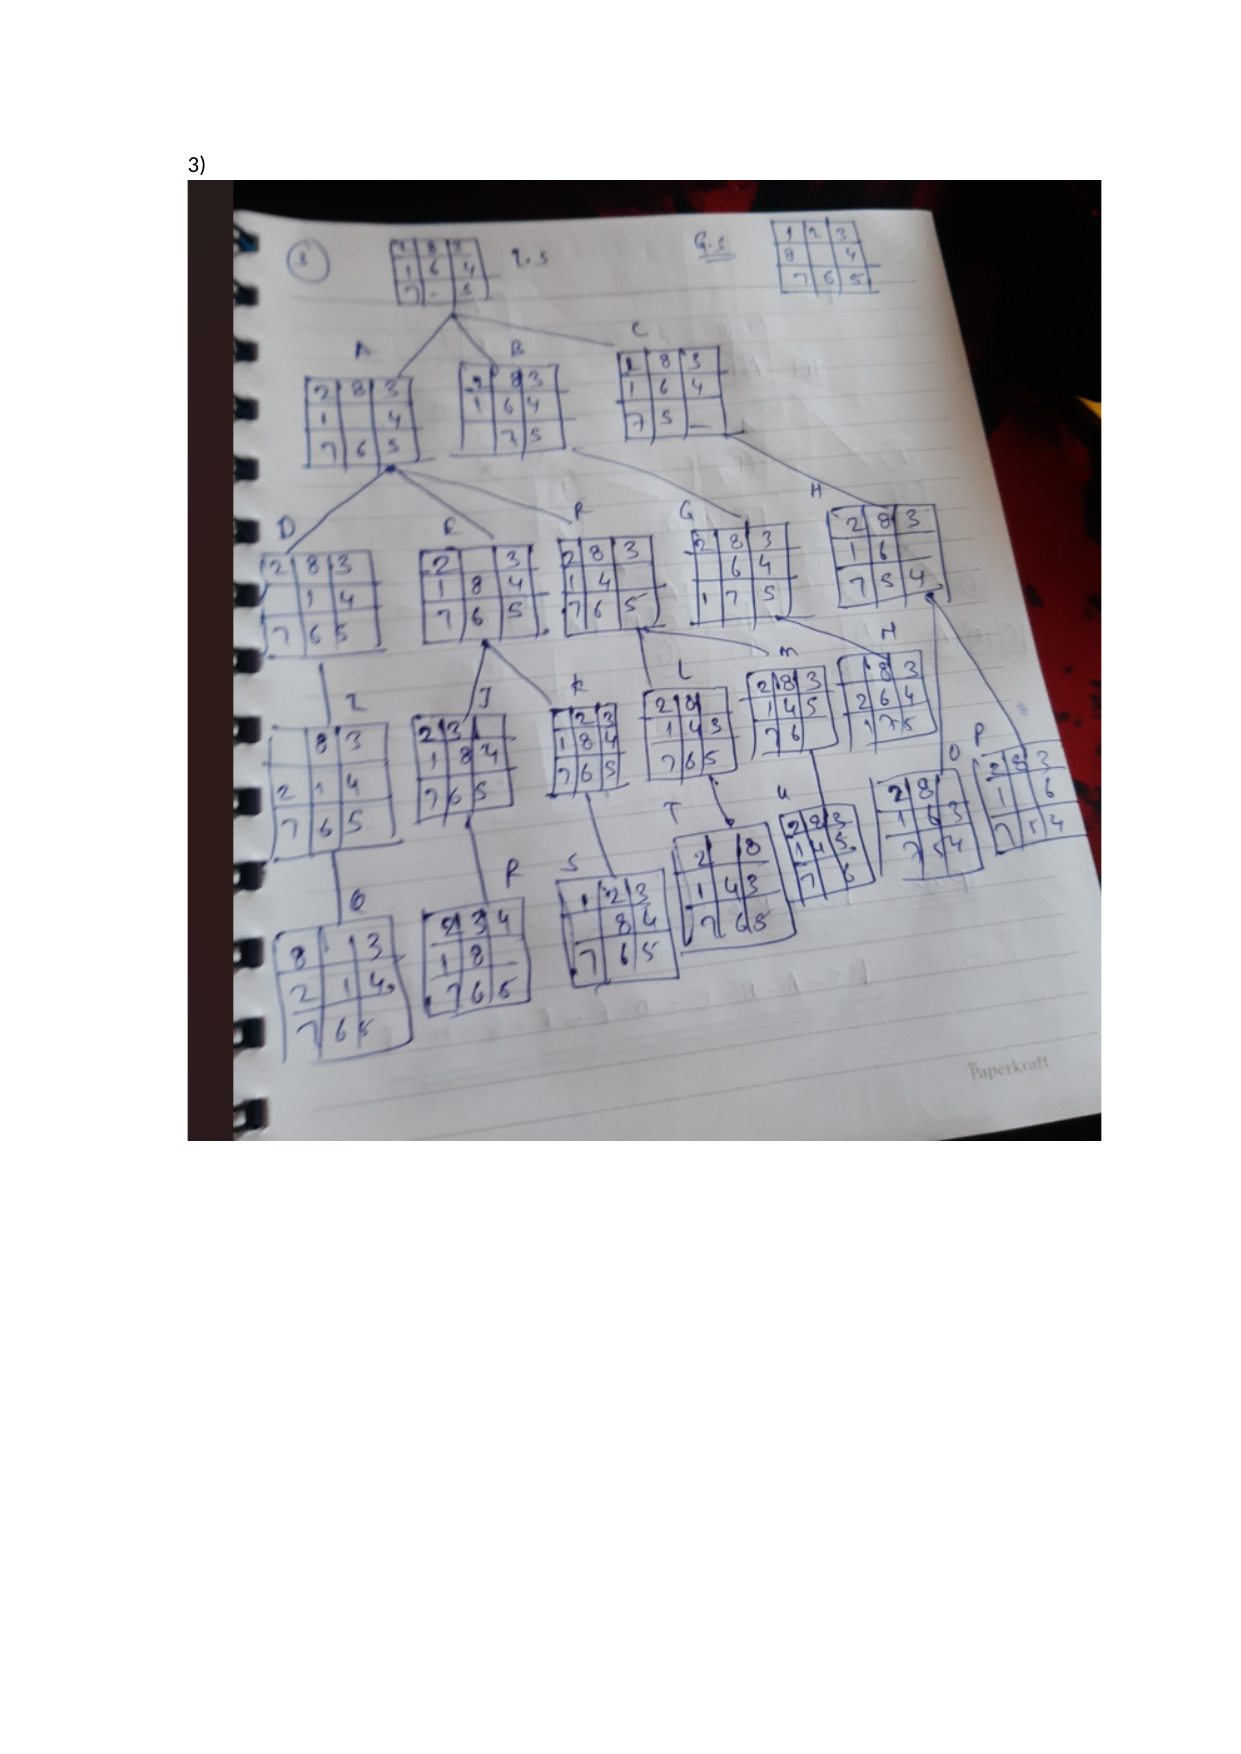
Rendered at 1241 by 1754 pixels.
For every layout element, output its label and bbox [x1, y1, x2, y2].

picture [187, 180, 1102, 1141]
